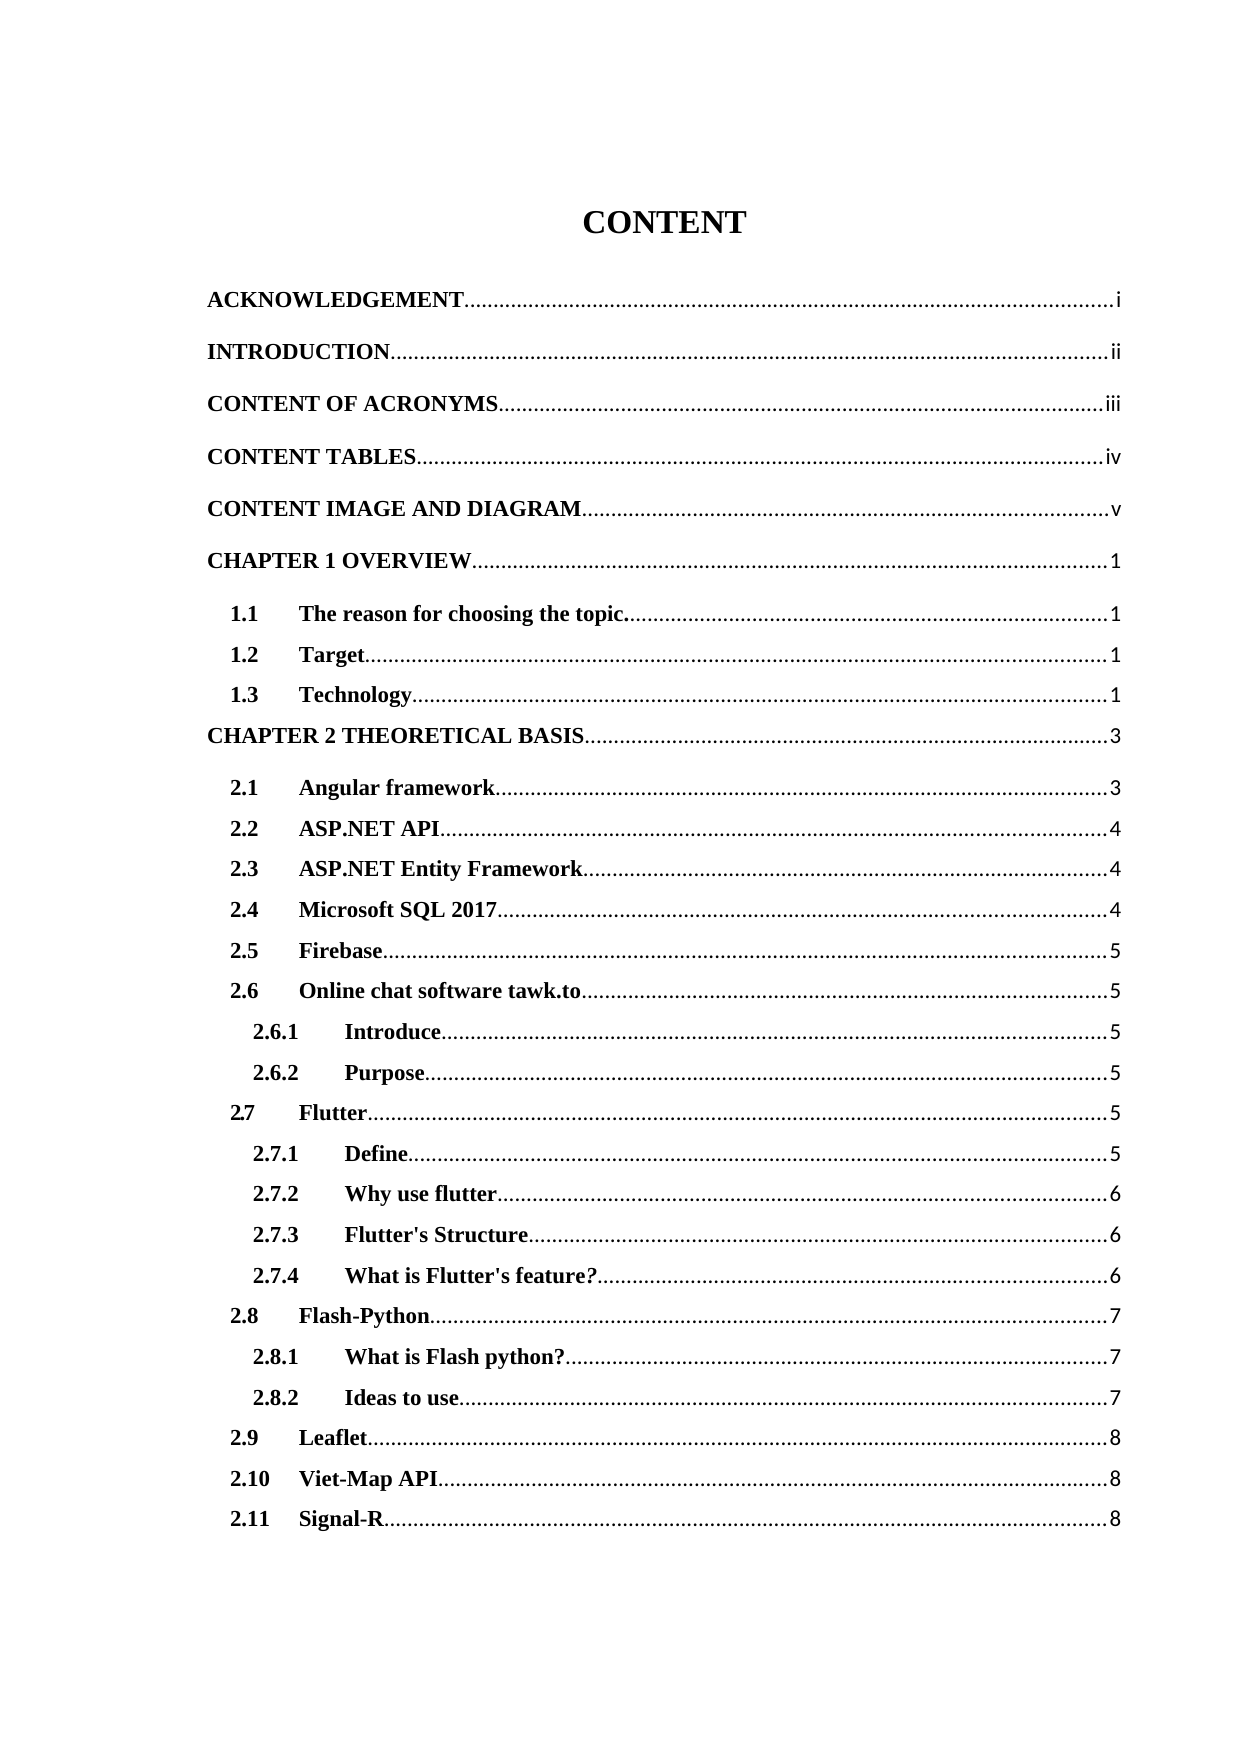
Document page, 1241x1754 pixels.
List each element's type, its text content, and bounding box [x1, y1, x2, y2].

text 2.8.2 Ideas to use 7 [253, 1383, 1122, 1411]
subtitle CONTENT [207, 202, 1122, 241]
text INTRODUCTION ii [207, 337, 1122, 365]
text ACKNOWLEDGEMENT i [207, 285, 1122, 313]
text 2.2 ASP.NET API 4 [230, 814, 1122, 842]
text 2.8.1 What is Flash python? 7 [253, 1342, 1122, 1370]
text CONTENT IMAGE AND DIAGRAM v [207, 494, 1122, 522]
text CONTENT TABLES iv [207, 442, 1122, 470]
text CHAPTER 2 THEORETICAL BASIS 3 [207, 721, 1122, 749]
text 1.2 Target 1 [230, 640, 1122, 668]
text 2.3 ASP.NET Entity Framework 4 [230, 854, 1122, 883]
text 2.6.1 Introduce 5 [253, 1017, 1122, 1045]
text 2.7.1 Define 5 [253, 1139, 1122, 1167]
text 1.3 Technology 1 [230, 680, 1122, 708]
text CHAPTER 1 OVERVIEW 1 [207, 547, 1122, 575]
text 2.6.2 Purpose 5 [253, 1058, 1122, 1086]
text 2.1 Angular framework 3 [230, 773, 1122, 801]
text 2.7.3 Flutter's Structure 6 [253, 1220, 1122, 1248]
text 2.7 Flutter 5 [230, 1098, 1122, 1126]
text 2.7.2 Why use flutter 6 [253, 1179, 1122, 1208]
text 2.7.4 What is Flutter's feature? 6 [253, 1261, 1122, 1289]
text 1.1 The reason for choosing the topic. 1 [230, 599, 1122, 627]
text 2.5 Firebase 5 [230, 936, 1122, 964]
text 2.11 Signal-R 8 [230, 1504, 1122, 1533]
text CONTENT OF ACRONYMS iii [207, 389, 1122, 417]
text 2.8 Flash-Python 7 [230, 1301, 1122, 1329]
text 2.4 Microsoft SQL 2017 4 [230, 895, 1122, 923]
text 2.6 Online chat software tawk.to 5 [230, 976, 1122, 1004]
text 2.9 Leaflet 8 [230, 1423, 1122, 1451]
text 2.10 Viet-Map API 8 [230, 1464, 1122, 1492]
